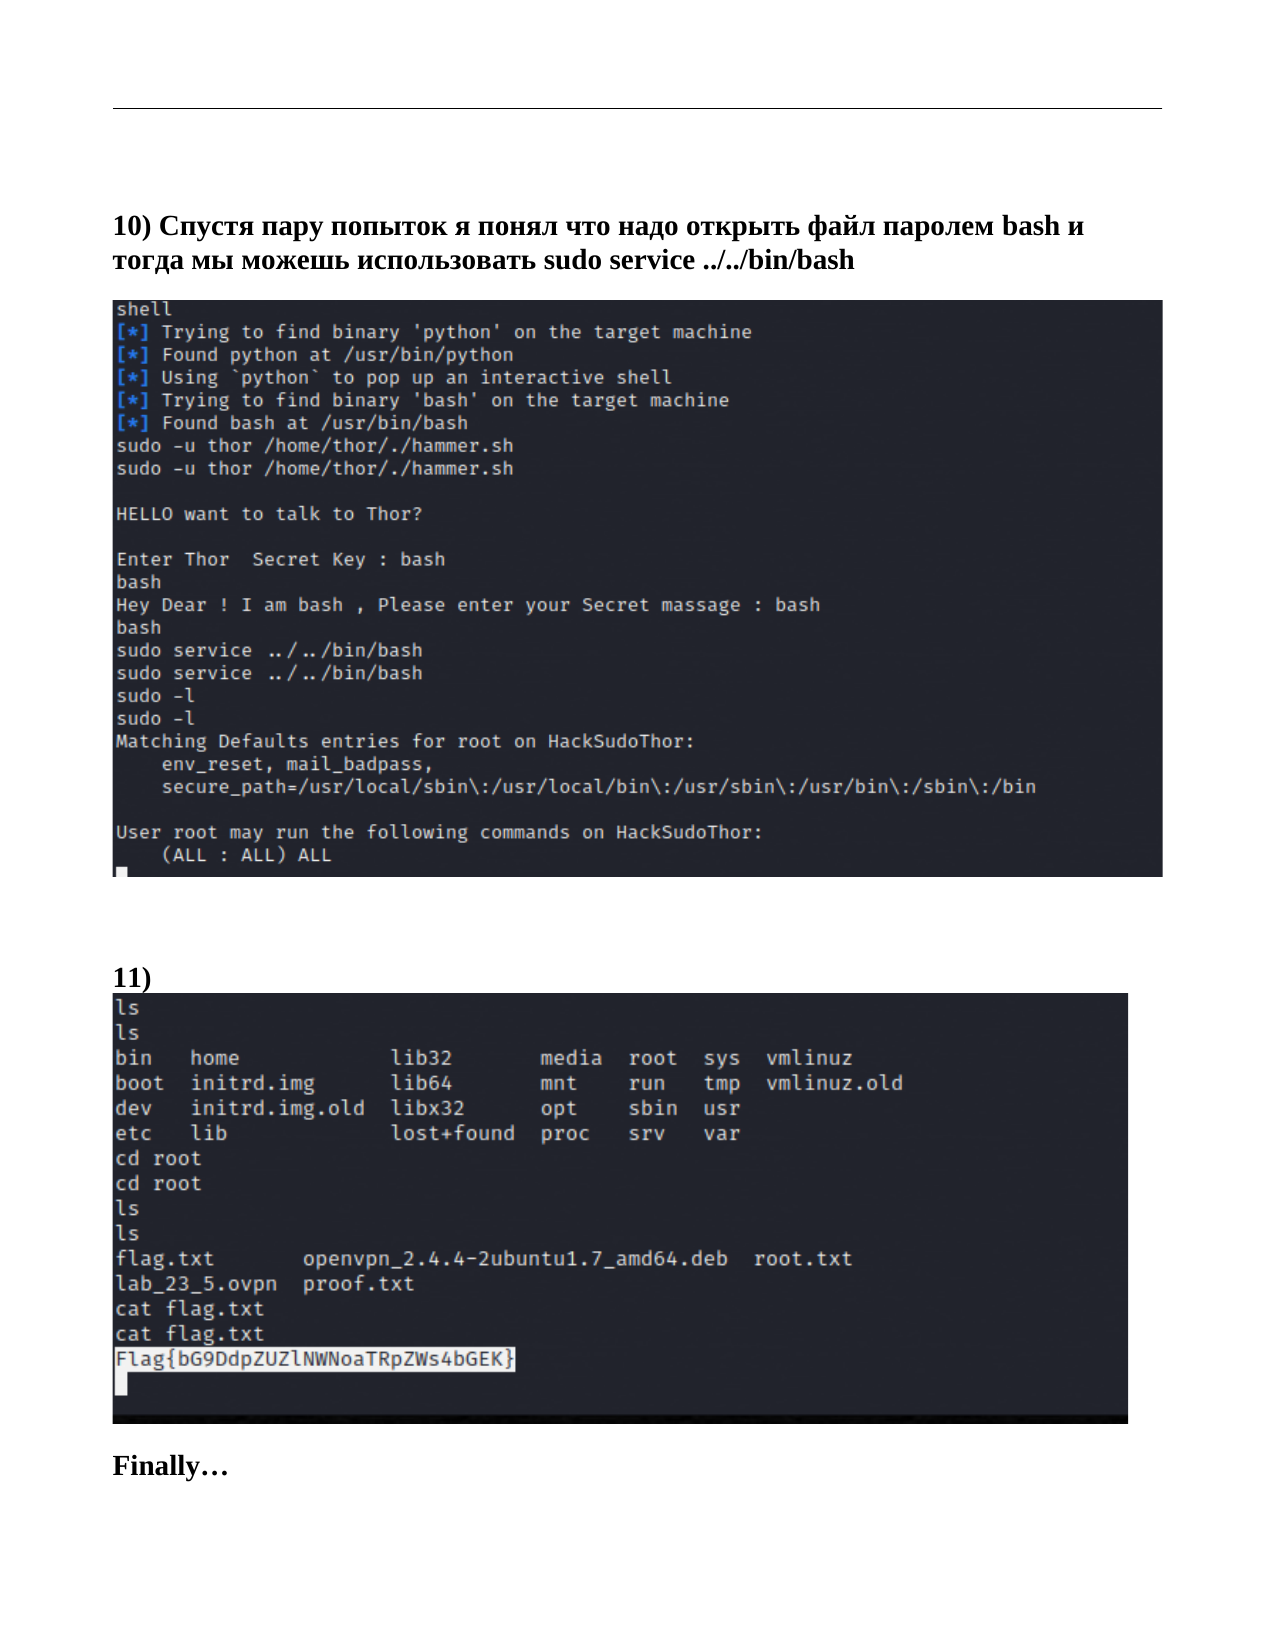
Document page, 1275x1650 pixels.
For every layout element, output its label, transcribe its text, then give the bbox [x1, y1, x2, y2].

text Finally… [112, 1448, 1162, 1482]
picture [112, 993, 1129, 1424]
text 10) Спустя пару попыток я понял что надо открыть файл паролем bash и тогда мы можешь использовать sudo service ../../bin/bash [112, 208, 1162, 276]
picture [112, 300, 1163, 877]
